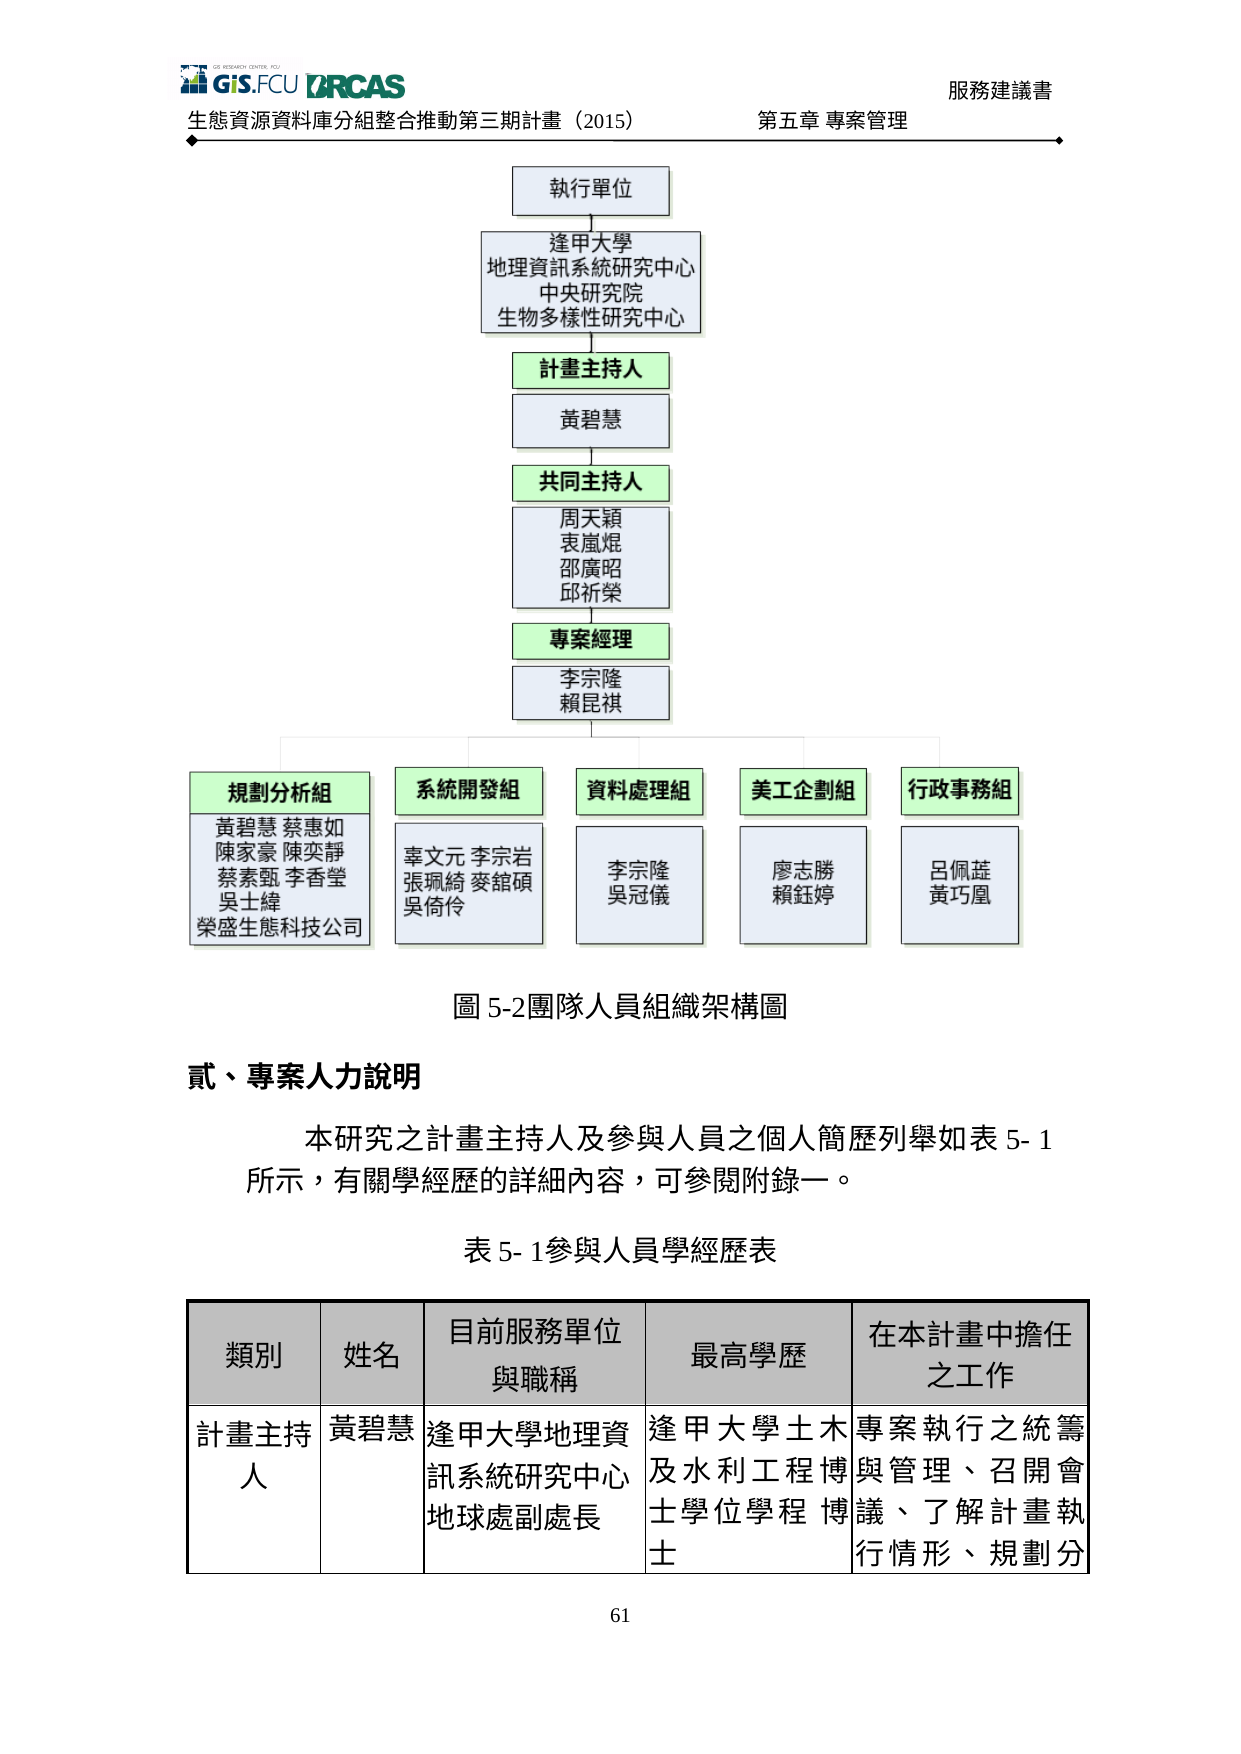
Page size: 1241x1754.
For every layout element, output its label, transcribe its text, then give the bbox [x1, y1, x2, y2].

table_cell 計畫主持人 [189, 1406, 320, 1573]
text 圖5-2團隊人員組織架構圖 [187, 984, 1053, 1025]
table_cell 逢甲大學土木及水利工程博士學位學程 博士 [646, 1406, 851, 1573]
text 本研究之計畫主持人及參與人員之個人簡歷列舉如表5- 1所示，有關學經歷的詳細內容，可參閱附錄一。 [246, 1116, 1053, 1199]
table_header 類別 [189, 1303, 320, 1404]
picture [167, 57, 304, 100]
table_cell 逢甲大學地理資訊系統研究中心 地球處副處長 [425, 1406, 645, 1573]
list 專案人力說明 [187, 1054, 1053, 1096]
picture [305, 73, 407, 100]
table_header 最高學歷 [646, 1303, 851, 1404]
text 表5- 1參與人員學經歷表 [187, 1228, 1053, 1270]
table_cell 黃碧慧 [321, 1406, 423, 1573]
table_header 目前服務單位 與職稱 [425, 1303, 645, 1404]
table_cell 專案執行之統籌與管理、召開會議、了解計畫執行情形、規劃分析、指導計畫執行方向 [853, 1406, 1087, 1573]
table_header 姓名 [321, 1303, 423, 1404]
table_header 在本計畫中擔任之工作 [853, 1303, 1087, 1404]
